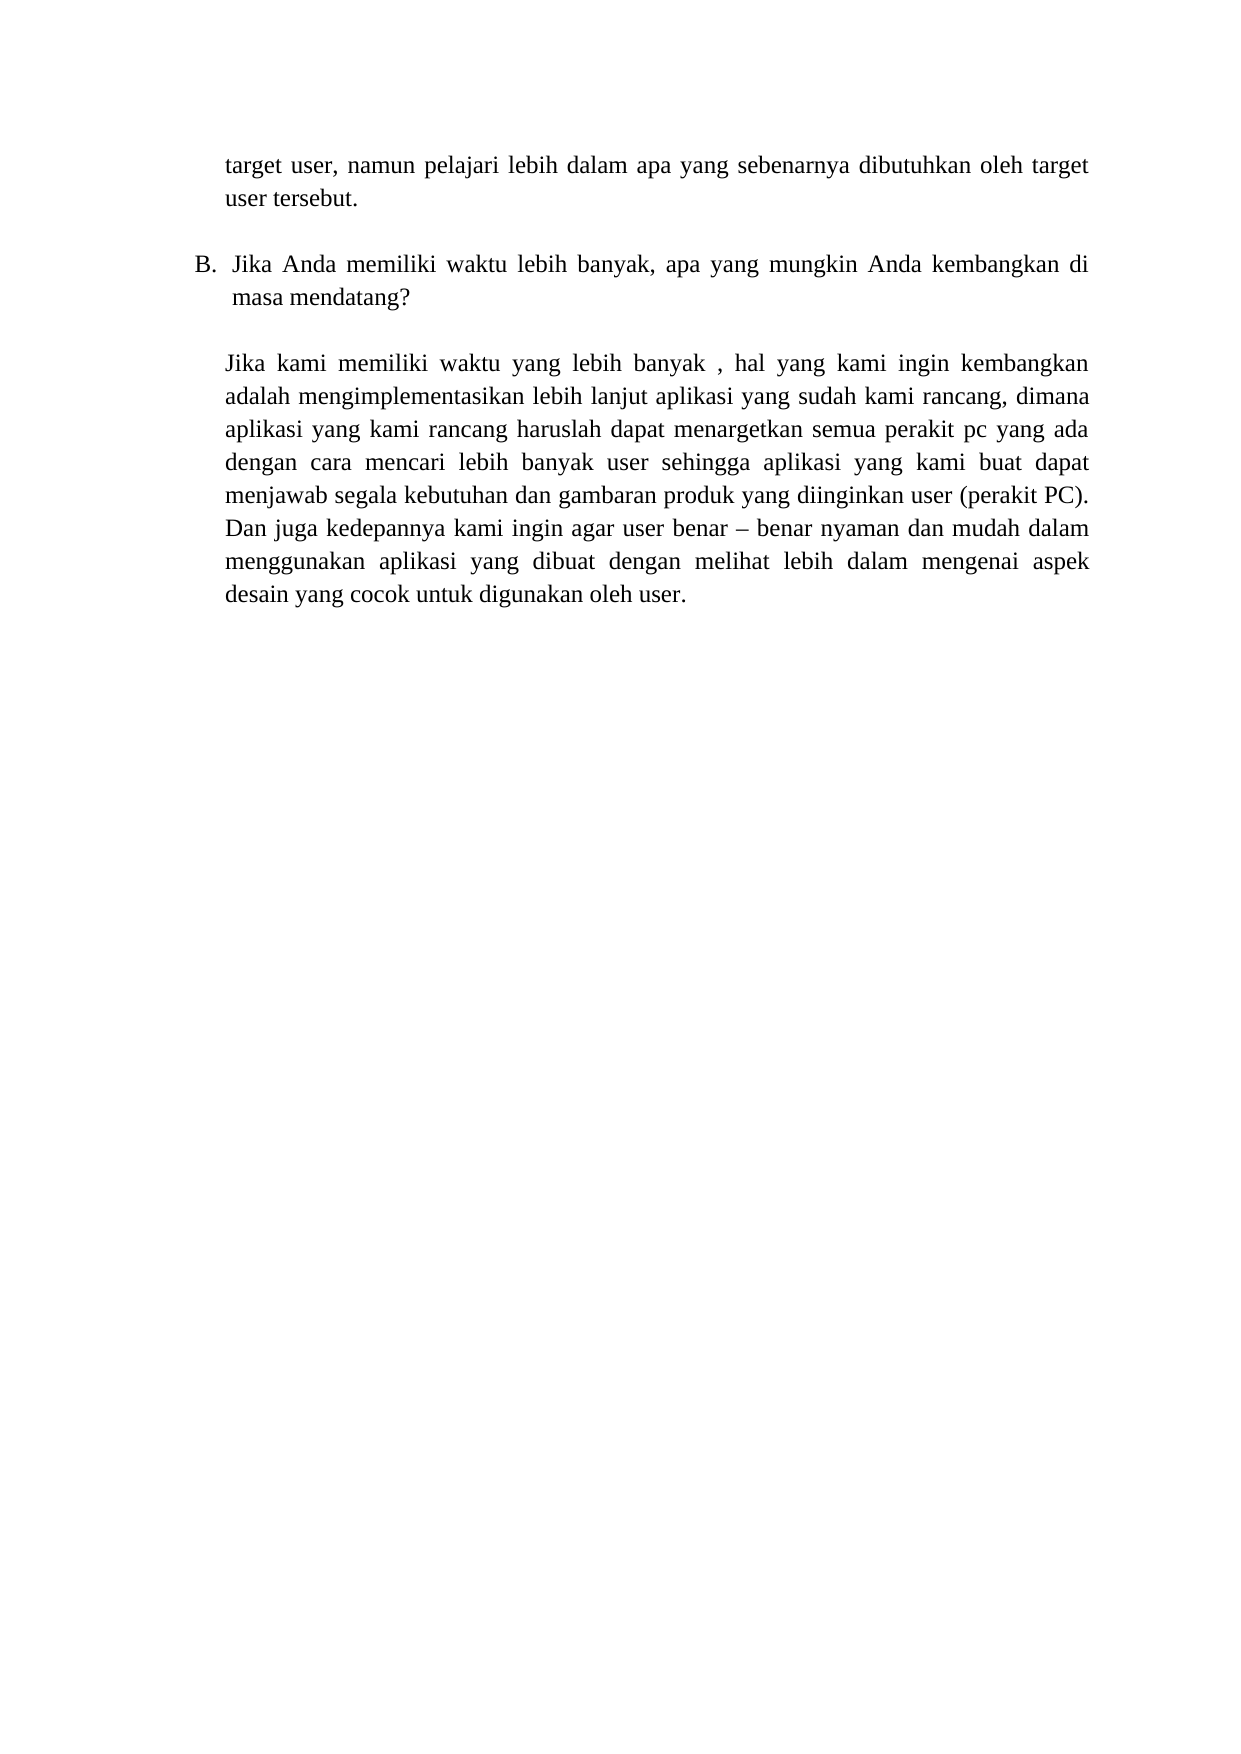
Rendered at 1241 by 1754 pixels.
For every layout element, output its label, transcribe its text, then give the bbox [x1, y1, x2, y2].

list Jika Anda memiliki waktu lebih banyak, apa yang mungkin Anda kembangkan di masa mendatang? [194, 249, 1090, 311]
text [225, 150, 1090, 212]
text Jika kami memiliki waktu yang lebih banyak , hal yang kami ingin kembangkan adalah mengimplementasikan lebih lanjut aplikasi yang sudah kami rancang, dimana aplikasi yang kami rancang haruslah dapat menargetkan semua perakit pc yang ada dengan cara mencari lebih banyak user sehingga aplikasi yang kami buat dapat menjawab segala kebutuhan dan gambaran produk yang diinginkan user (perakit PC). Dan juga kedepannya kami ingin agar user benar – benar nyaman dan mudah dalam menggunakan aplikasi yang dibuat dengan melihat lebih dalam mengenai aspek desain yang cocok untuk digunakan oleh user. [225, 348, 1090, 608]
